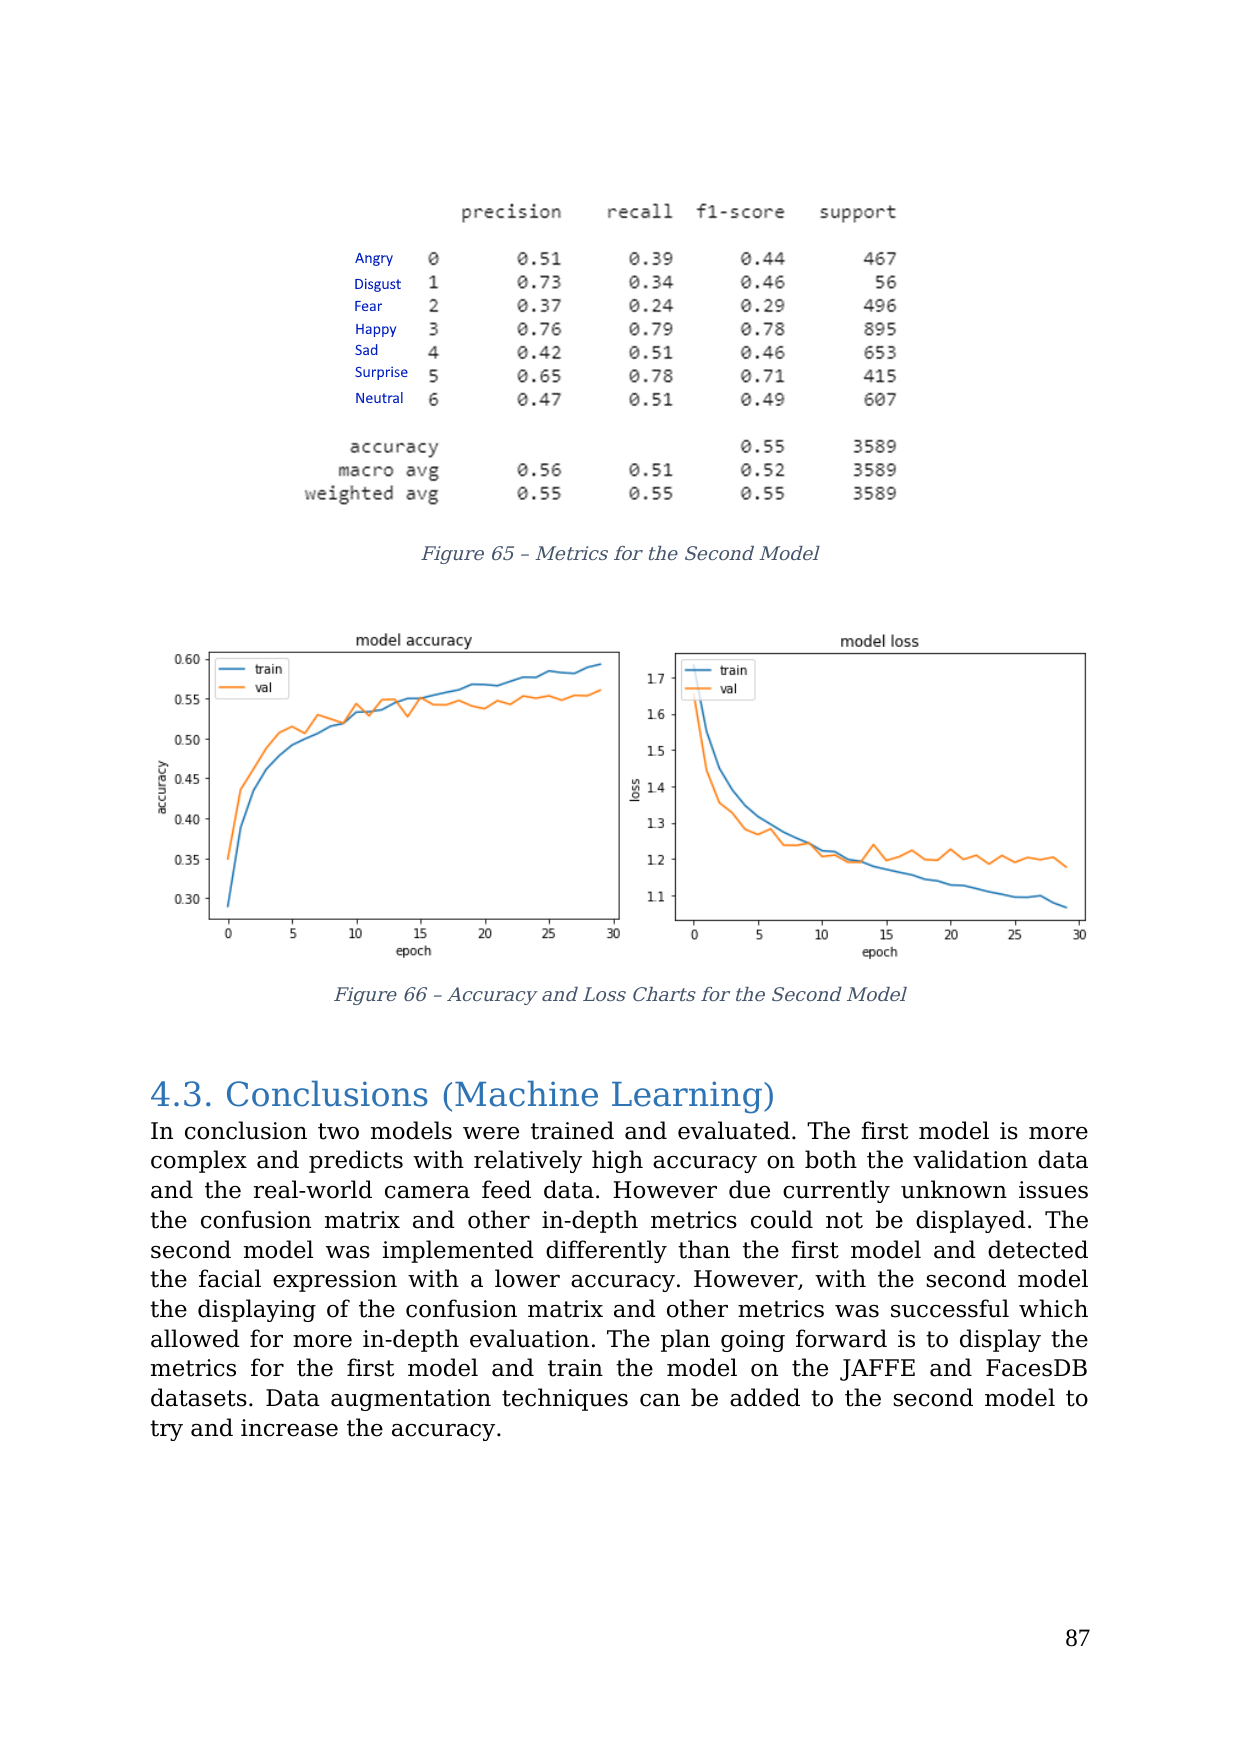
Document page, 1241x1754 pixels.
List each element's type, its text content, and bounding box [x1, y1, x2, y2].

text In conclusion two models were trained and evaluated. The first model is more complex and predicts with relatively high accuracy on both the validation data and the real-world camera feed data. However due currently unknown issues the confusion matrix and other in-depth metrics could not be displayed. The second model was implemented differently than the first model and detected the facial expression with a lower accuracy. However, with the second model the displaying of the confusion matrix and other metrics was successful which allowed for more in-depth evaluation. The plan going forward is to display the metrics for the first model and train the model on the JAFFE and FacesDB datasets. Data augmentation techniques can be added to the second model to try and increase the accuracy. [150, 1117, 1090, 1441]
picture [150, 631, 1091, 964]
subtitle Conclusions (Machine Learning) [150, 1073, 1090, 1113]
text Figure 66 – Accuracy and Loss Charts for the Second Model [150, 983, 1090, 1005]
text Figure 65 – Metrics for the Second Model [150, 542, 1090, 564]
picture [297, 196, 944, 523]
